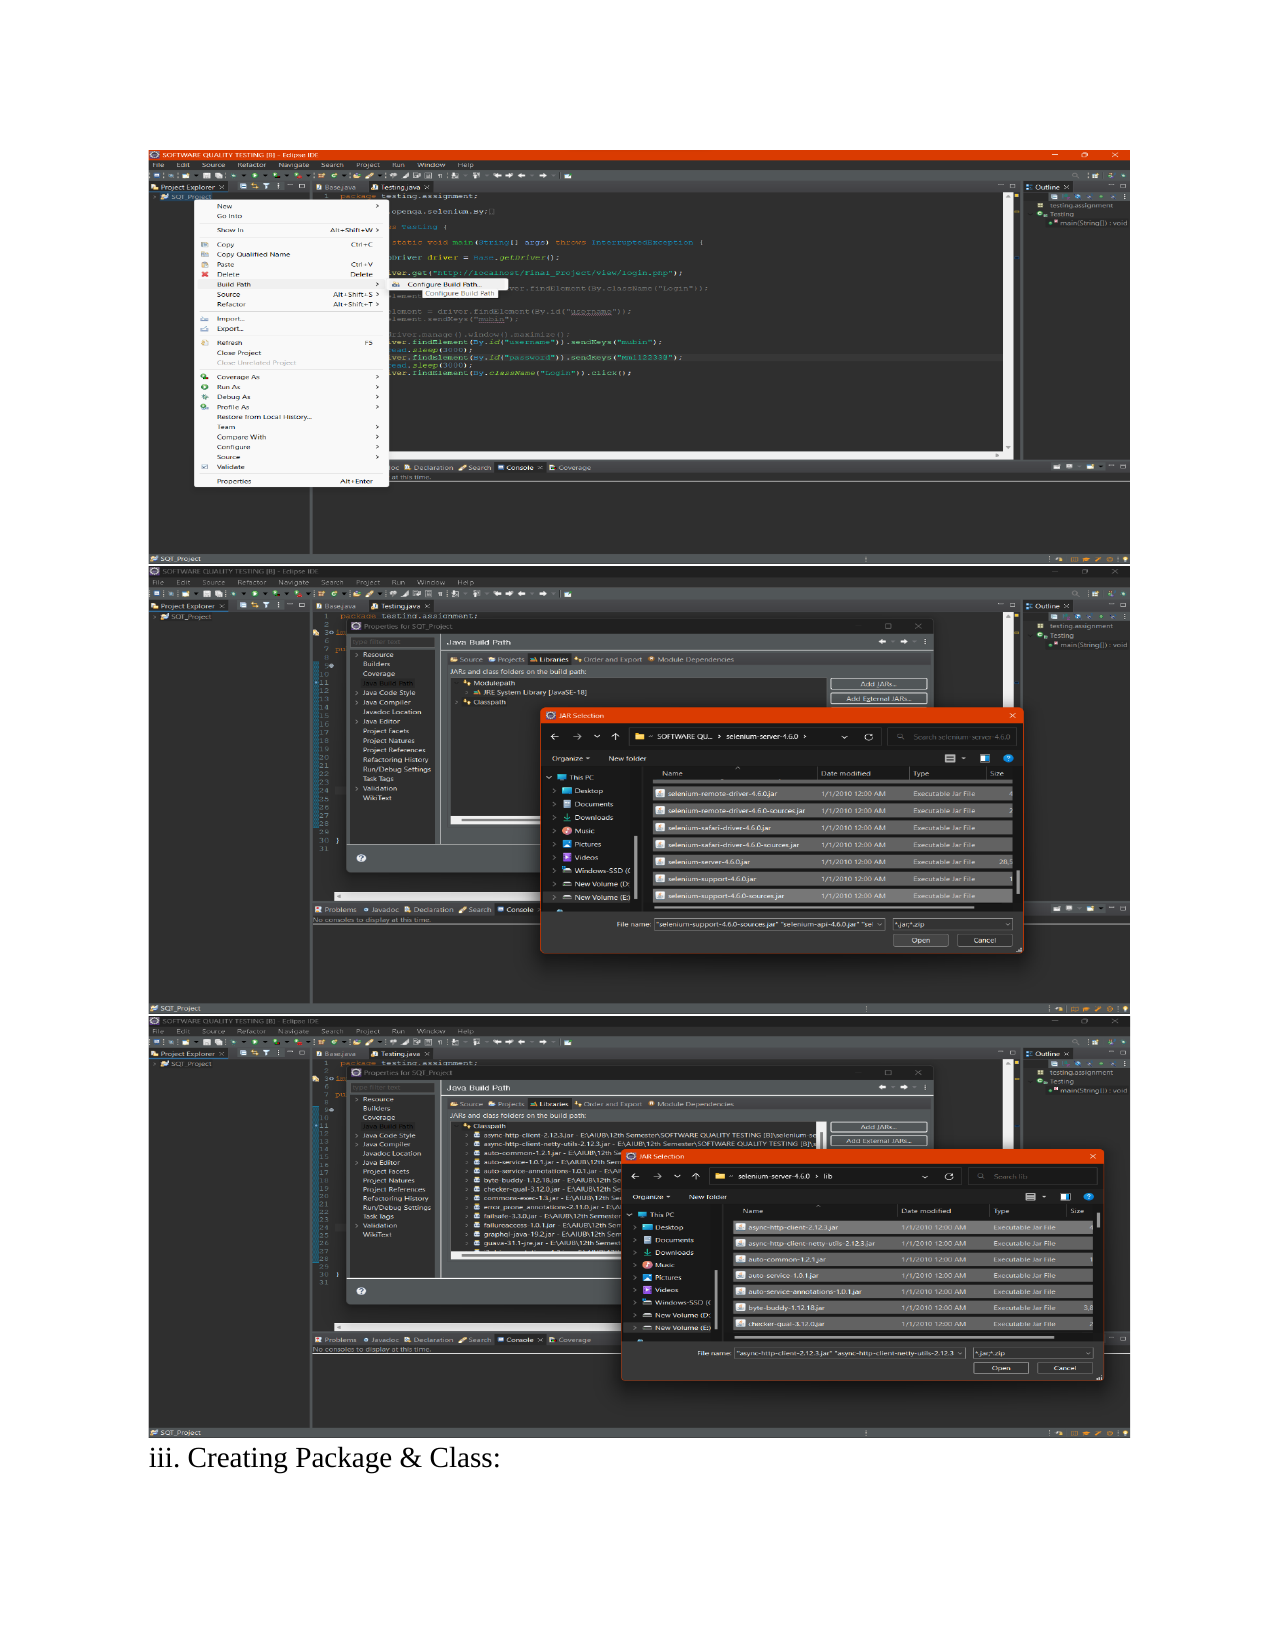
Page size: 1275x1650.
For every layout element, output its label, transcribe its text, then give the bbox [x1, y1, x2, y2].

picture [148, 1016, 1131, 1438]
text iii. Creating Package & Class: [148, 1440, 1097, 1474]
picture [148, 150, 1130, 564]
picture [148, 566, 1130, 1014]
